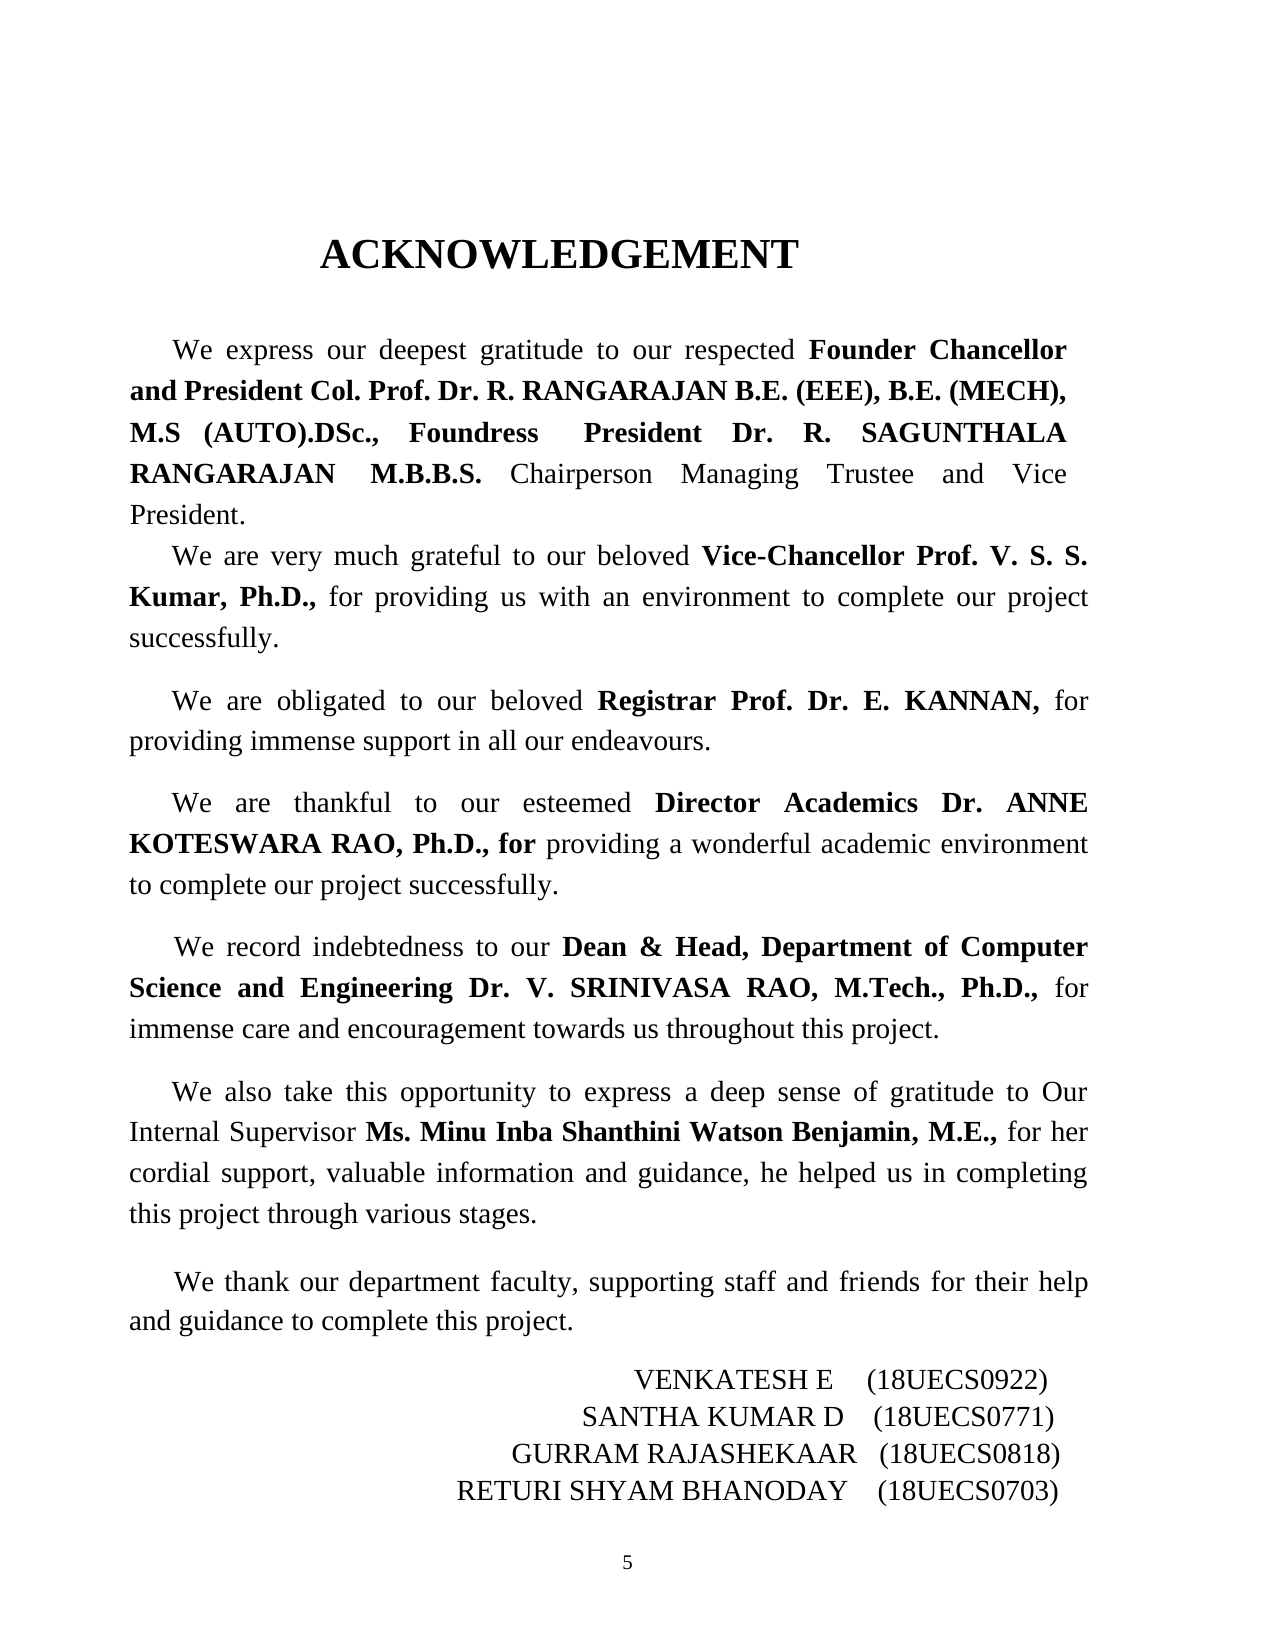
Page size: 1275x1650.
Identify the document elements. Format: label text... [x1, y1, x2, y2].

text We thank our department faculty, supporting staff and friends for their help and guidance to complete this project. [129, 1258, 1088, 1337]
text SANTHA KUMAR D (18UECS0771) [417, 1399, 1091, 1433]
text ACKNOWLEDGEMENT [117, 229, 803, 278]
text We express our deepest gratitude to our respected Founder Chancellor and President Col. Prof. Dr. R. RANGARAJAN B.E. (EEE), B.E. (MECH), M.S (AUTO).DSc., Foundress President Dr. R. SAGUNTHALA RANGARAJAN M.B.B.S. Chairperson Managing Trustee and Vice President. [129, 332, 1067, 531]
text We are thankful to our esteemed Director Academics Dr. ANNE KOTESWARA RAO, Ph.D., for providing a wonderful academic environment to complete our project successfully. [129, 785, 1088, 901]
text GURRAM RAJASHEKAAR (18UECS0818) [417, 1436, 1091, 1469]
text VENKATESH E (18UECS0922) [417, 1362, 1091, 1396]
text RETURI SHYAM BHANODAY (18UECS0703) [417, 1473, 1091, 1506]
text We are obligated to our beloved Registrar Prof. Dr. E. KANNAN, for providing immense support in all our endeavours. [129, 683, 1088, 756]
text We record indebtedness to our Dean & Head, Department of Computer Science and Engineering Dr. V. SRINIVASA RAO, M.Tech., Ph.D., for immense care and encouragement towards us throughout this project. [129, 929, 1089, 1044]
text We also take this opportunity to express a deep sense of gratitude to Our Internal Supervisor Ms. Minu Inba Shanthini Watson Benjamin, M.E., for her cordial support, valuable information and guidance, he helped us in completing this project through various stages. [129, 1074, 1088, 1230]
text We are very much grateful to our beloved Vice-Chancellor Prof. V. S. S. Kumar, Ph.D., for providing us with an environment to complete our project successfully. [129, 538, 1088, 654]
